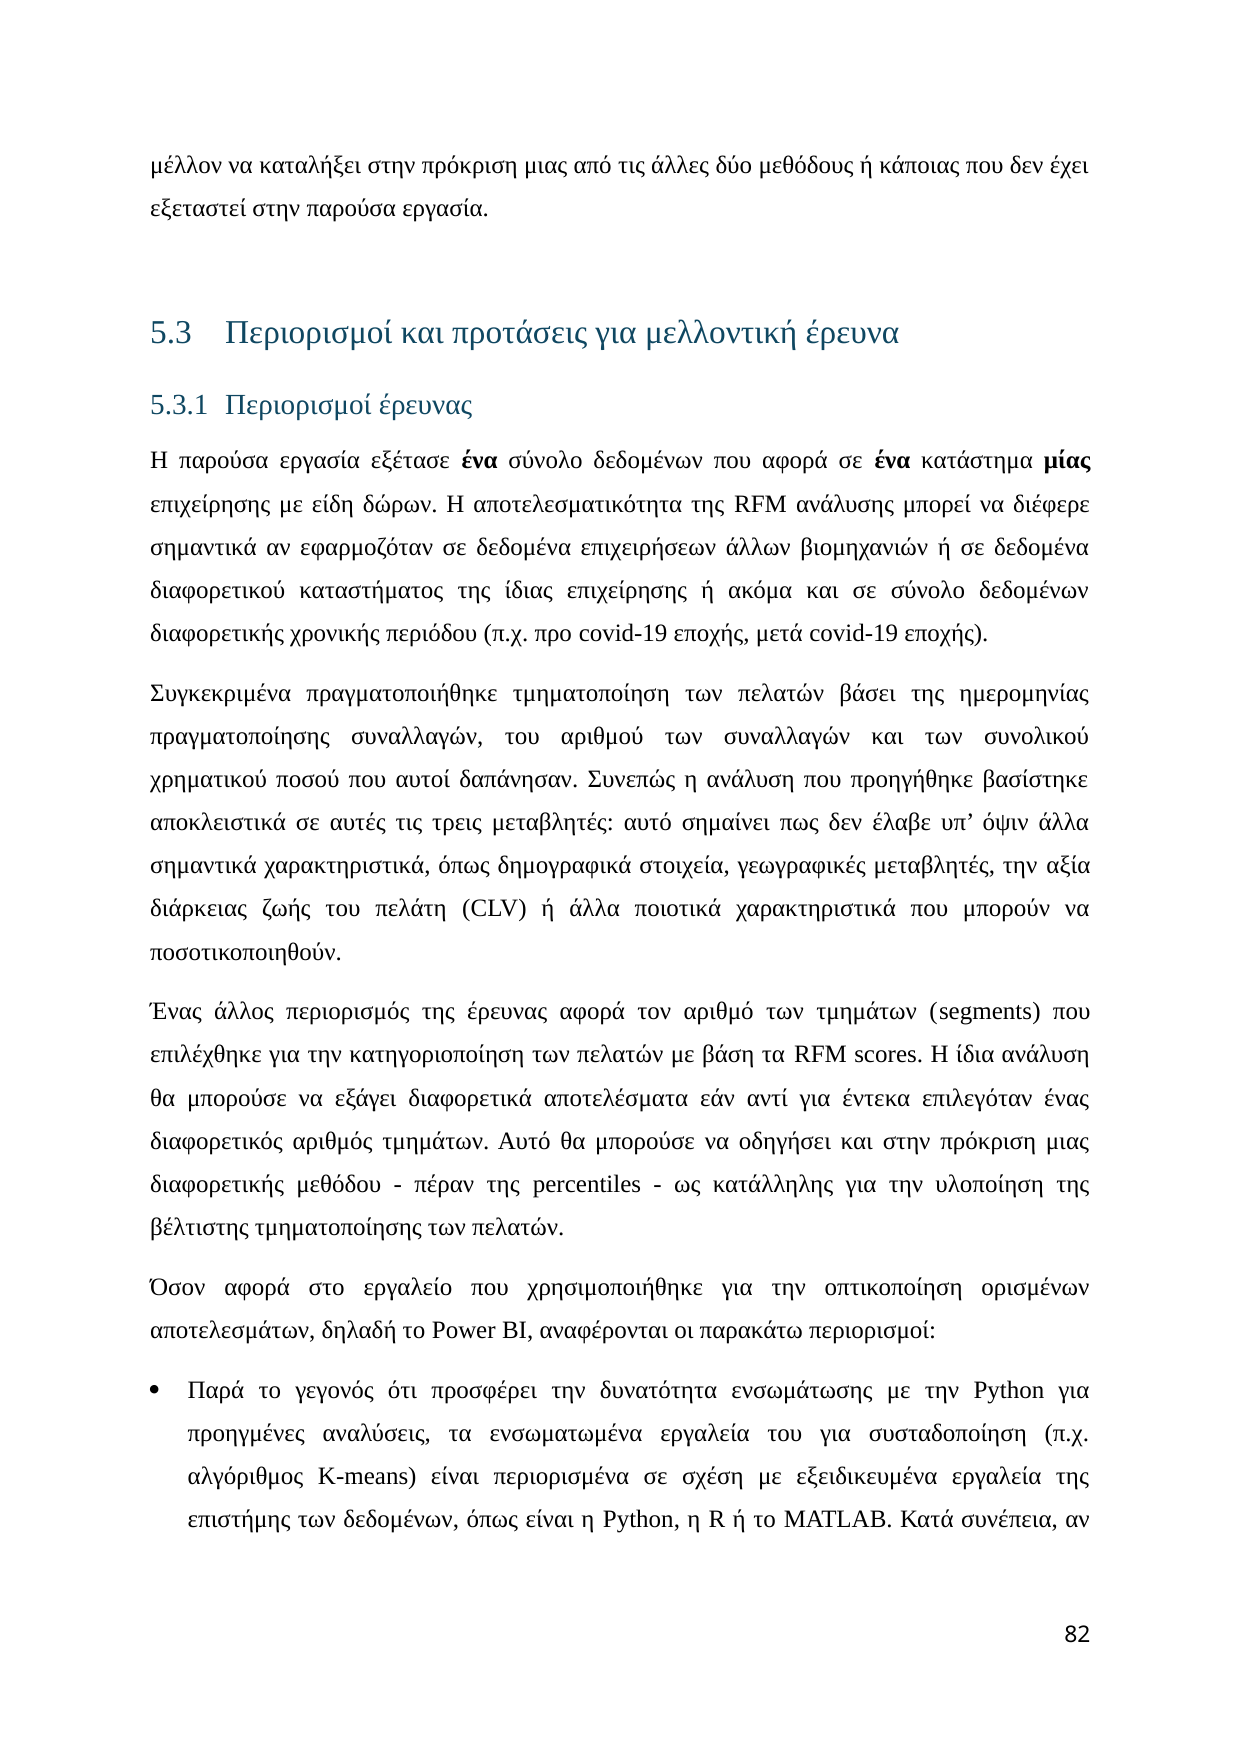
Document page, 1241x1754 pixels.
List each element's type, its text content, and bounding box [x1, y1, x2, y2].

subtitle Περιορισμοί και προτάσεις για μελλοντική έρευνα [150, 313, 1090, 351]
subtitle Περιορισμοί έρευνας [150, 387, 1090, 420]
text Συγκεκριμένα πραγματοποιήθηκε τμηματοποίηση των πελατών βάσει της ημερομηνίας πραγματοποίησης συναλλαγών, του αριθμού των συναλλαγών και των συνολικού χρηματικού ποσού που αυτοί δαπάνησαν. Συνεπώς η ανάλυση που προηγήθηκε βασίστηκε αποκλειστικά σε αυτές τις τρεις μεταβλητές: αυτό σημαίνει πως δεν έλαβε υπ’ όψιν άλλα σημαντικά χαρακτηριστικά, όπως δημογραφικά στοιχεία, γεωγραφικές μεταβλητές, την αξία διάρκειας ζωής του πελάτη (CLV) ή άλλα ποιοτικά χαρακτηριστικά που μπορούν να ποσοτικοποιηθούν. [150, 678, 1090, 965]
text Ένας άλλος περιορισμός της έρευνας αφορά τον αριθμό των τμημάτων (segments) που επιλέχθηκε για την κατηγοριοποίηση των πελατών με βάση τα RFM scores. Η ίδια ανάλυση θα μπορούσε να εξάγει διαφορετικά αποτελέσματα εάν αντί για έντεκα επιλεγόταν ένας διαφορετικός αριθμός τμημάτων. Αυτό θα μπορούσε να οδηγήσει και στην πρόκριση μιας διαφορετικής μεθόδου - πέραν της percentiles - ως κατάλληλης για την υλοποίηση της βέλτιστης τμηματοποίησης των πελατών. [150, 996, 1090, 1241]
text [150, 150, 1090, 222]
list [150, 1375, 1090, 1533]
text Η παρούσα εργασία εξέτασε ένα σύνολο δεδομένων που αφορά σε ένα κατάστημα μίας επιχείρησης με είδη δώρων. Η αποτελεσματικότητα της RFM ανάλυσης μπορεί να διέφερε σημαντικά αν εφαρμοζόταν σε δεδομένα επιχειρήσεων άλλων βιομηχανιών ή σε δεδομένα διαφορετικού καταστήματος της ίδιας επιχείρησης ή ακόμα και σε σύνολο δεδομένων διαφορετικής χρονικής περιόδου (π.χ. προ covid-19 εποχής, μετά covid-19 εποχής). [150, 446, 1090, 647]
text Όσον αφορά στο εργαλείο που χρησιμοποιήθηκε για την οπτικοποίηση ορισμένων αποτελεσμάτων, δηλαδή το Power BI, αναφέρονται οι παρακάτω περιορισμοί: [150, 1272, 1090, 1344]
